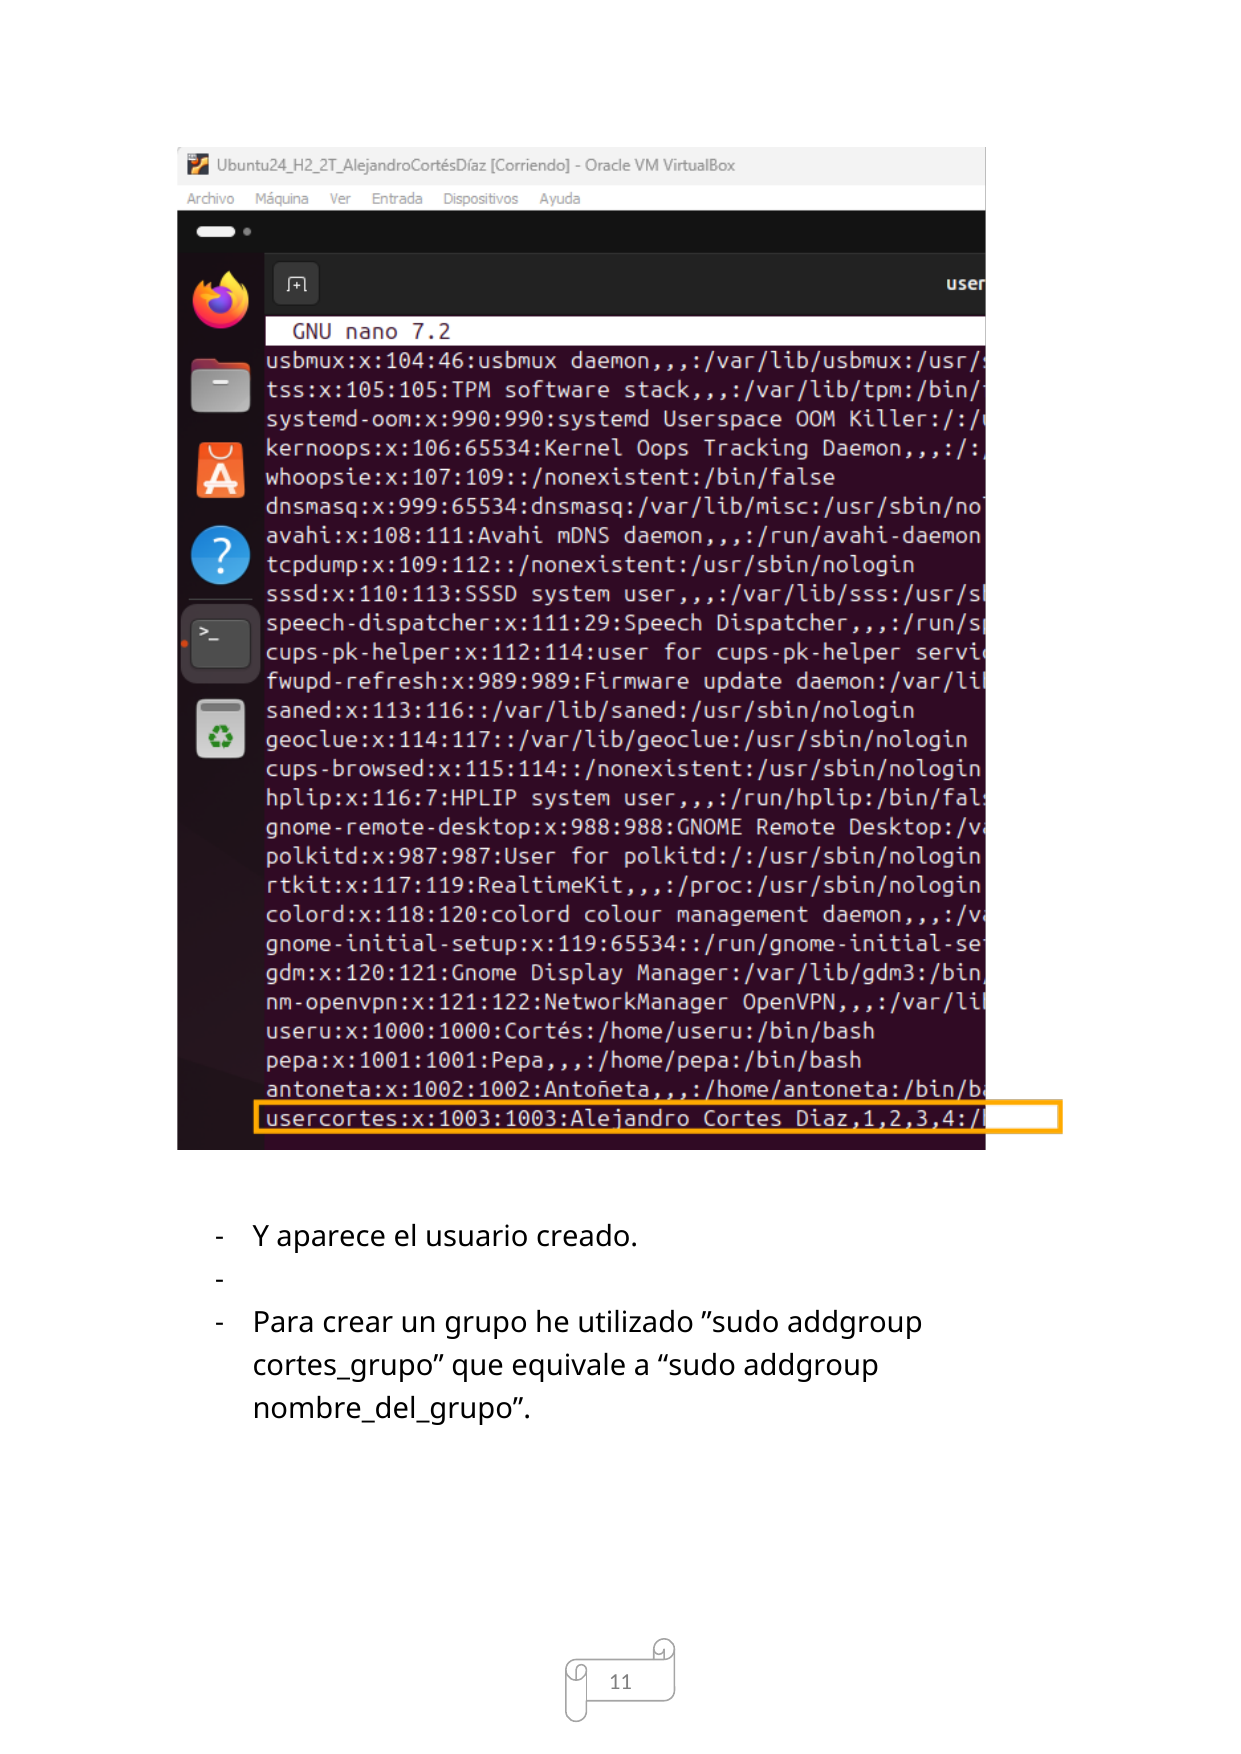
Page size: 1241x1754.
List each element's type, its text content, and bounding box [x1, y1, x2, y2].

list Y aparece el usuario creado. [215, 1216, 1063, 1255]
list Para crear un grupo he utilizado ”sudo addgroup cortes_grupo” que equivale a “sudo addgroup nombre_del_grupo”. [215, 1301, 1063, 1427]
picture [177, 147, 1063, 1150]
